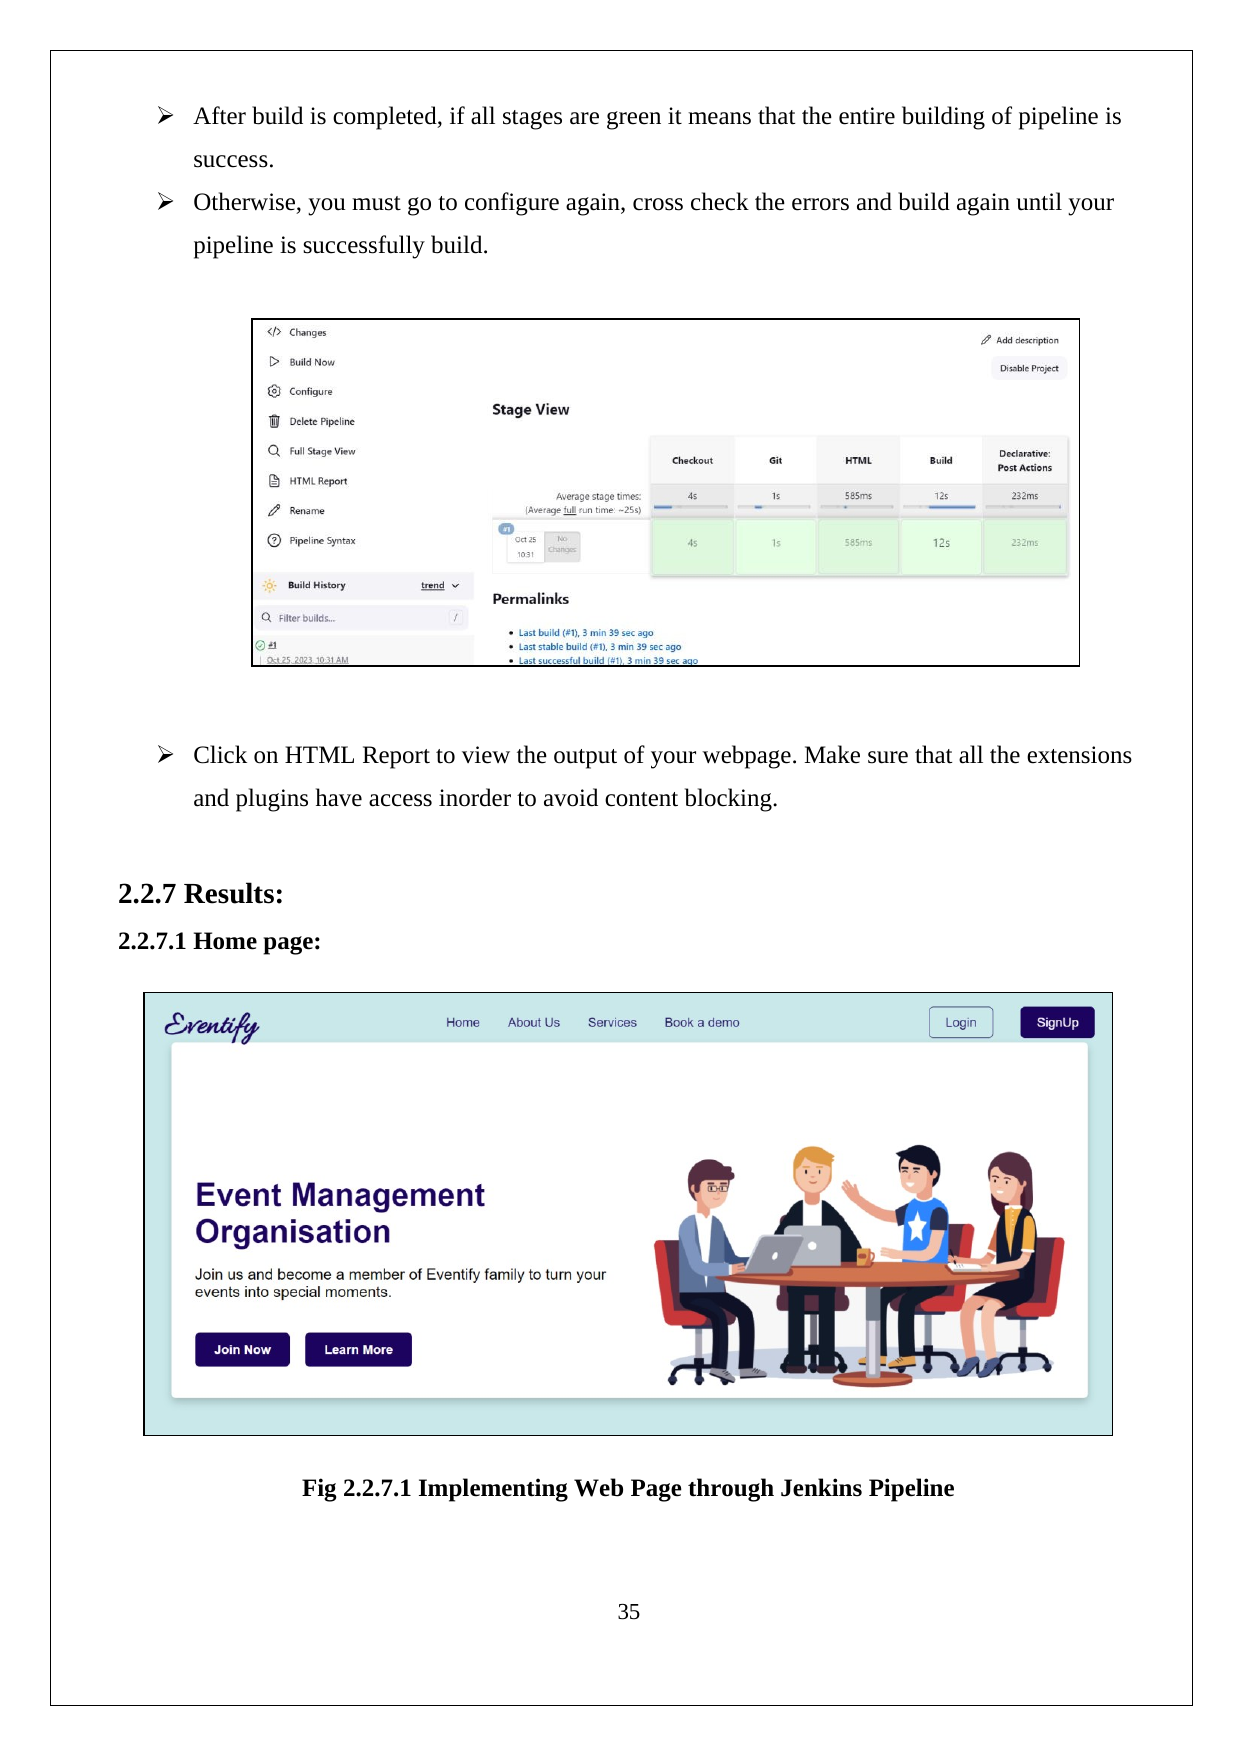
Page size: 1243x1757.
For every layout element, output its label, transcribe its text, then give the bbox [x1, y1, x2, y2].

text Fig 2.2.7.1 Implementing Web Page through Jenkins Pipeline [186, 1473, 1071, 1502]
subtitle Home page: [118, 926, 1161, 955]
picture [145, 993, 1112, 1435]
picture [253, 325, 1071, 665]
list After build is completed, if all stages are green it means that the entire building of pipeline is success. [156, 101, 1123, 173]
subtitle Results: [118, 876, 1161, 910]
list Otherwise, you must go to configure again, cross check the errors and build again until your pipeline is successfully build. [156, 187, 1115, 259]
list Click on HTML Report to view the output of your webpage. Make sure that all the extensions and plugins have access inorder to avoid content blocking. [156, 740, 1133, 812]
